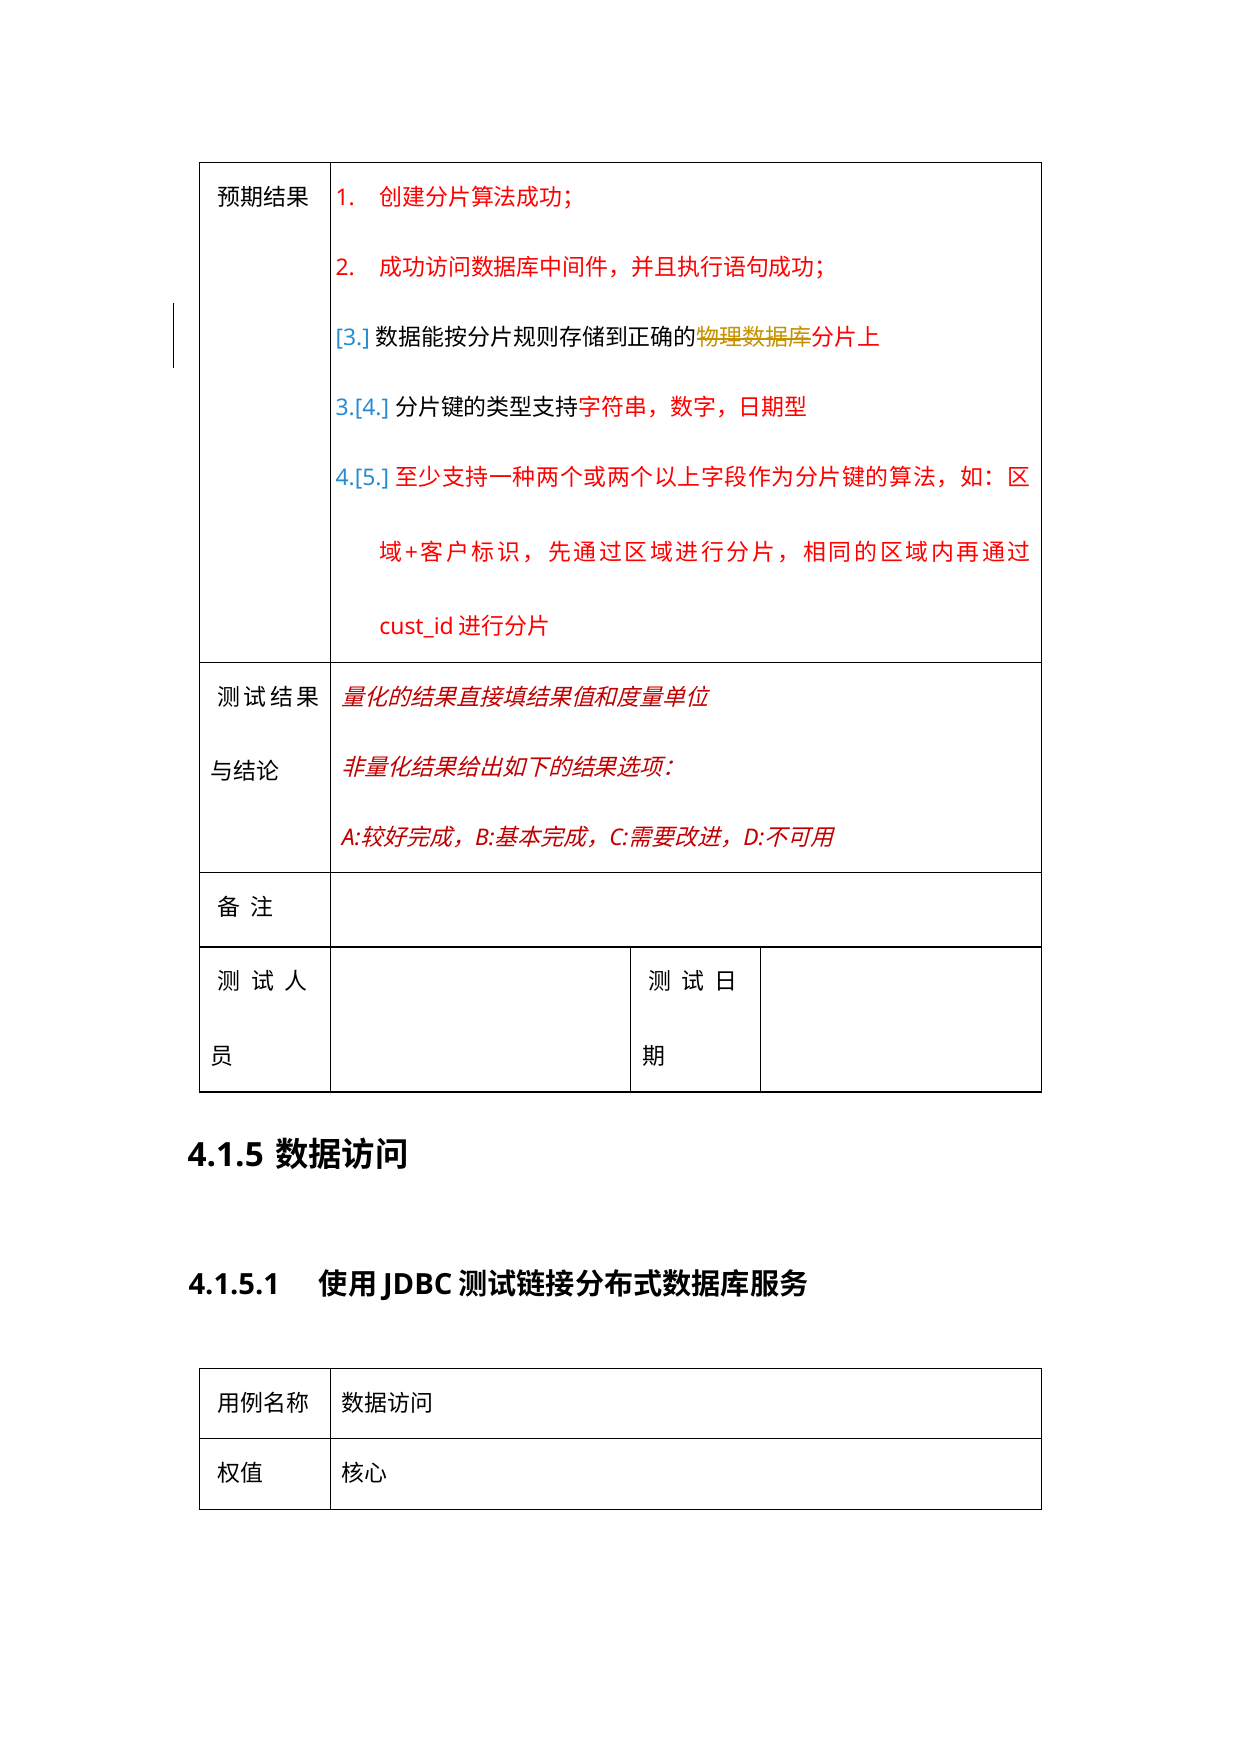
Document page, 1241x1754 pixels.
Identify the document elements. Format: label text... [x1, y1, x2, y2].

table_cell 预期结果 [200, 163, 330, 662]
table_cell 权值 [200, 1439, 330, 1508]
subtitle 数据访问 [187, 1119, 1053, 1184]
table_cell 量化的结果直接填结果值和度量单位 非量化结果给出如下的结果选项： A:较好完成，B:基本完成，C:需要改进，D:不可用 [331, 663, 1041, 872]
table_cell [331, 948, 630, 1091]
table_cell [761, 948, 1041, 1091]
table_cell 测试人员 [200, 948, 330, 1091]
table_cell [331, 873, 1041, 946]
subtitle 使用JDBC测试链接分布式数据库服务 [188, 1249, 1053, 1314]
table_cell 核心 [331, 1439, 1041, 1508]
table_header 用例名称 [200, 1369, 330, 1438]
table_cell 备 注 [200, 873, 330, 946]
table_cell 测试日期 [631, 948, 760, 1091]
table_header 数据访问 [331, 1369, 1041, 1438]
table_cell 创建分片算法成功； 成功访问数据库中间件，并且执行语句成功； 数据能按分片规则存储到正确的分片上 分片键的类型支持字符串，数字，日期型 至少支持一种两个或两个以上字段作为分片键的算法，如：区域+客户标识，先通过区域进行分片，相同的区域内再通过cust_id进行分片 [331, 163, 1041, 662]
table_cell 测试结果与结论 [200, 663, 330, 872]
